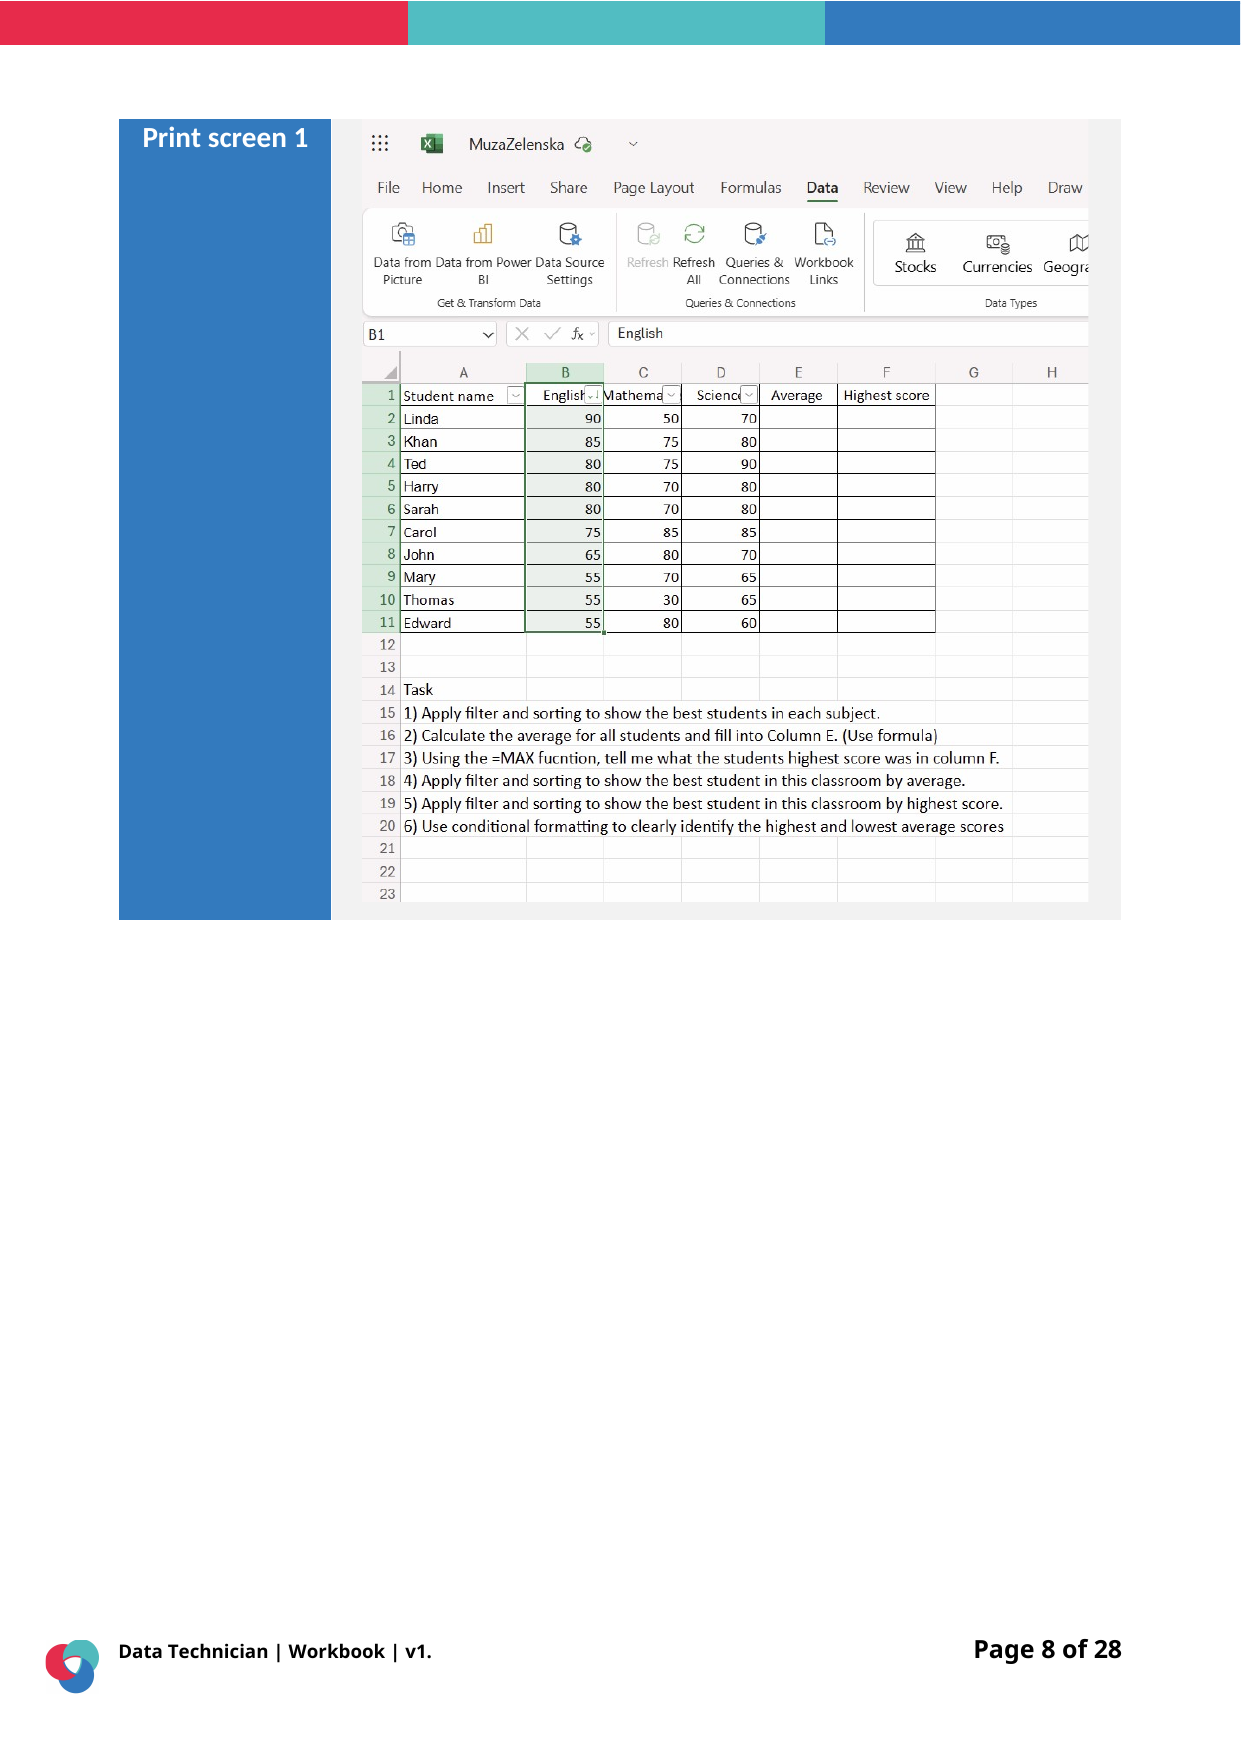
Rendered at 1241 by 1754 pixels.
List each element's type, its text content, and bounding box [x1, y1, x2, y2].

table_header [332, 119, 1121, 920]
table_header Print screen 1 [119, 119, 331, 920]
picture [45, 1640, 100, 1694]
